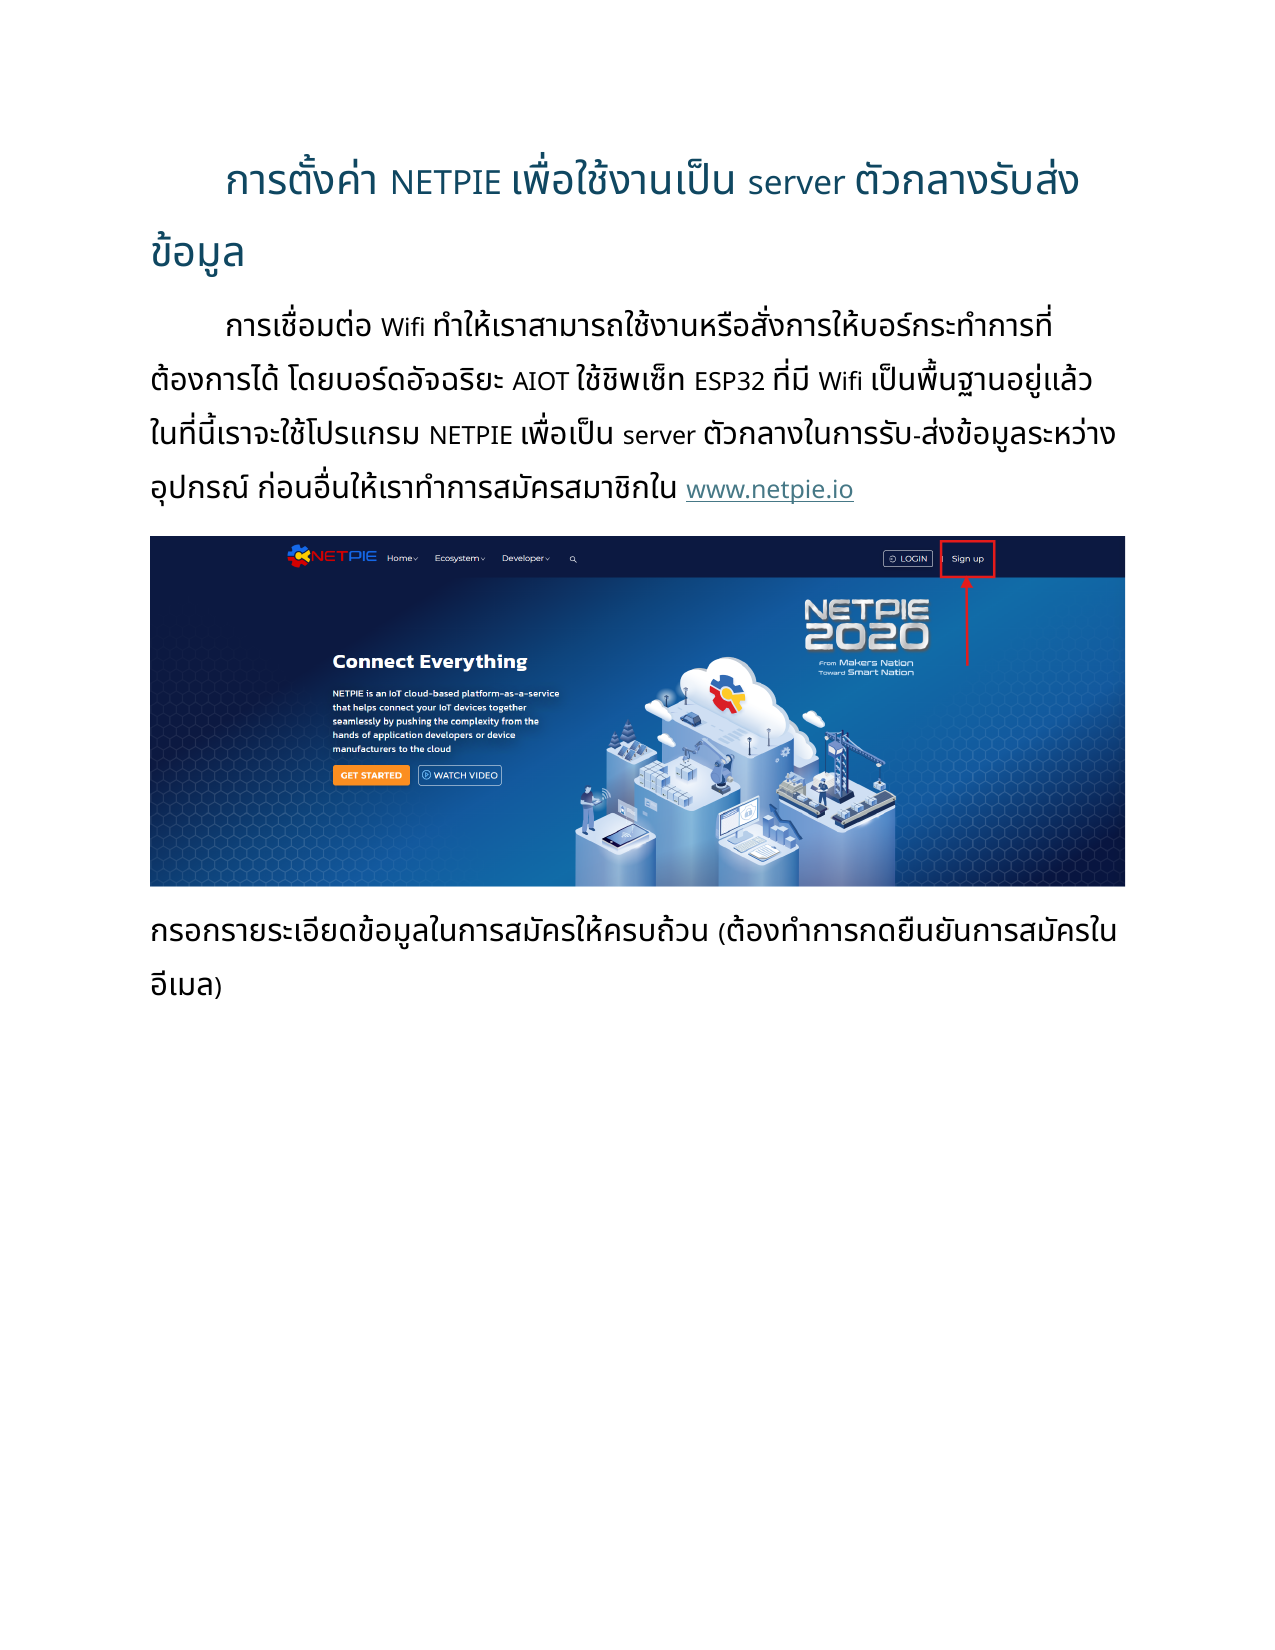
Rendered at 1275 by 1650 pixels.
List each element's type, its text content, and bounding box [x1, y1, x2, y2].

text กรอกรายระเอียดข้อมูลในการสมัครให้ครบถ้วน (ต้องทำการกดยืนยันการสมัครในอีเมล) [150, 908, 1125, 1010]
subtitle การตั้งค่า NETPIE เพื่อใช้งานเป็น server ตัวกลางรับส่งข้อมูล [150, 150, 1125, 285]
picture [150, 536, 1125, 887]
text การเชื่อมต่อ Wifi ทำให้เราสามารถใช้งานหรือสั่งการให้บอร์กระทำการที่ต้องการได้ โดยบอร์ดอัจฉริยะ AIOT ใช้ชิพเซ็ท ESP32 ที่มี Wifi เป็นพื้นฐานอยู่แล้ว ในที่นี้เราจะใช้โปรแกรม NETPIE เพื่อเป็น server ตัวกลางในการรับ-ส่งข้อมูลระหว่างอุปกรณ์ ก่อนอื่นให้เราทำการสมัครสมาชิกใน www.netpie.io [150, 303, 1125, 513]
